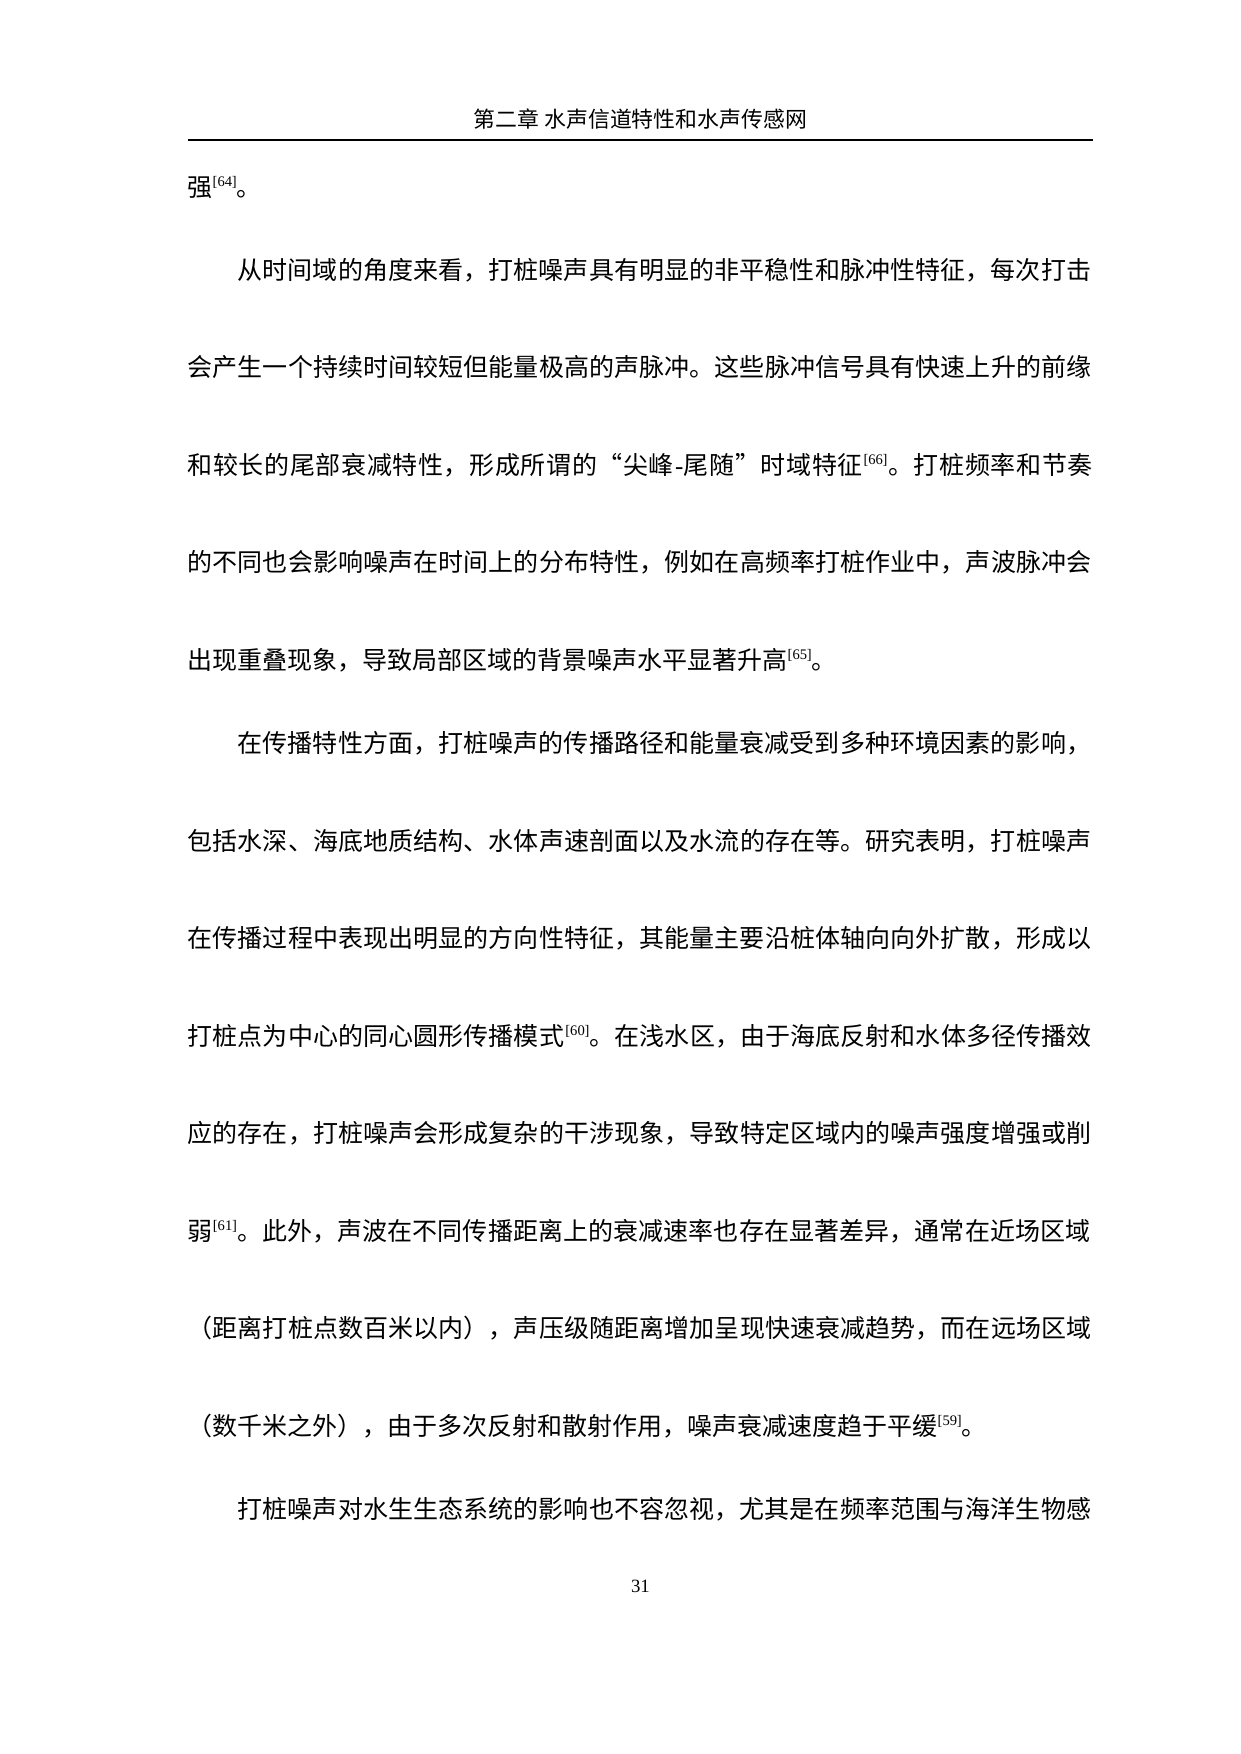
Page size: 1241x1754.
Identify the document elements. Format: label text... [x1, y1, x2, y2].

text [187, 153, 1093, 218]
text 从时间域的角度来看，打桩噪声具有明显的非平稳性和脉冲性特征，每次打击会产生一个持续时间较短但能量极高的声脉冲。这些脉冲信号具有快速上升的前缘和较长的尾部衰减特性，形成所谓的“尖峰-尾随”时域特征[66]。打桩频率和节奏的不同也会影响噪声在时间上的分布特性，例如在高频率打桩作业中，声波脉冲会出现重叠现象，导致局部区域的背景噪声水平显著升高[65]。 [187, 236, 1093, 691]
text 在传播特性方面，打桩噪声的传播路径和能量衰减受到多种环境因素的影响，包括水深、海底地质结构、水体声速剖面以及水流的存在等。研究表明，打桩噪声在传播过程中表现出明显的方向性特征，其能量主要沿桩体轴向向外扩散，形成以打桩点为中心的同心圆形传播模式[60]。在浅水区，由于海底反射和水体多径传播效应的存在，打桩噪声会形成复杂的干涉现象，导致特定区域内的噪声强度增强或削弱[61]。此外，声波在不同传播距离上的衰减速率也存在显著差异，通常在近场区域（距离打桩点数百米以内），声压级随距离增加呈现快速衰减趋势，而在远场区域（数千米之外），由于多次反射和散射作用，噪声衰减速度趋于平缓[59]。 [187, 709, 1093, 1457]
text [187, 1475, 1093, 1540]
